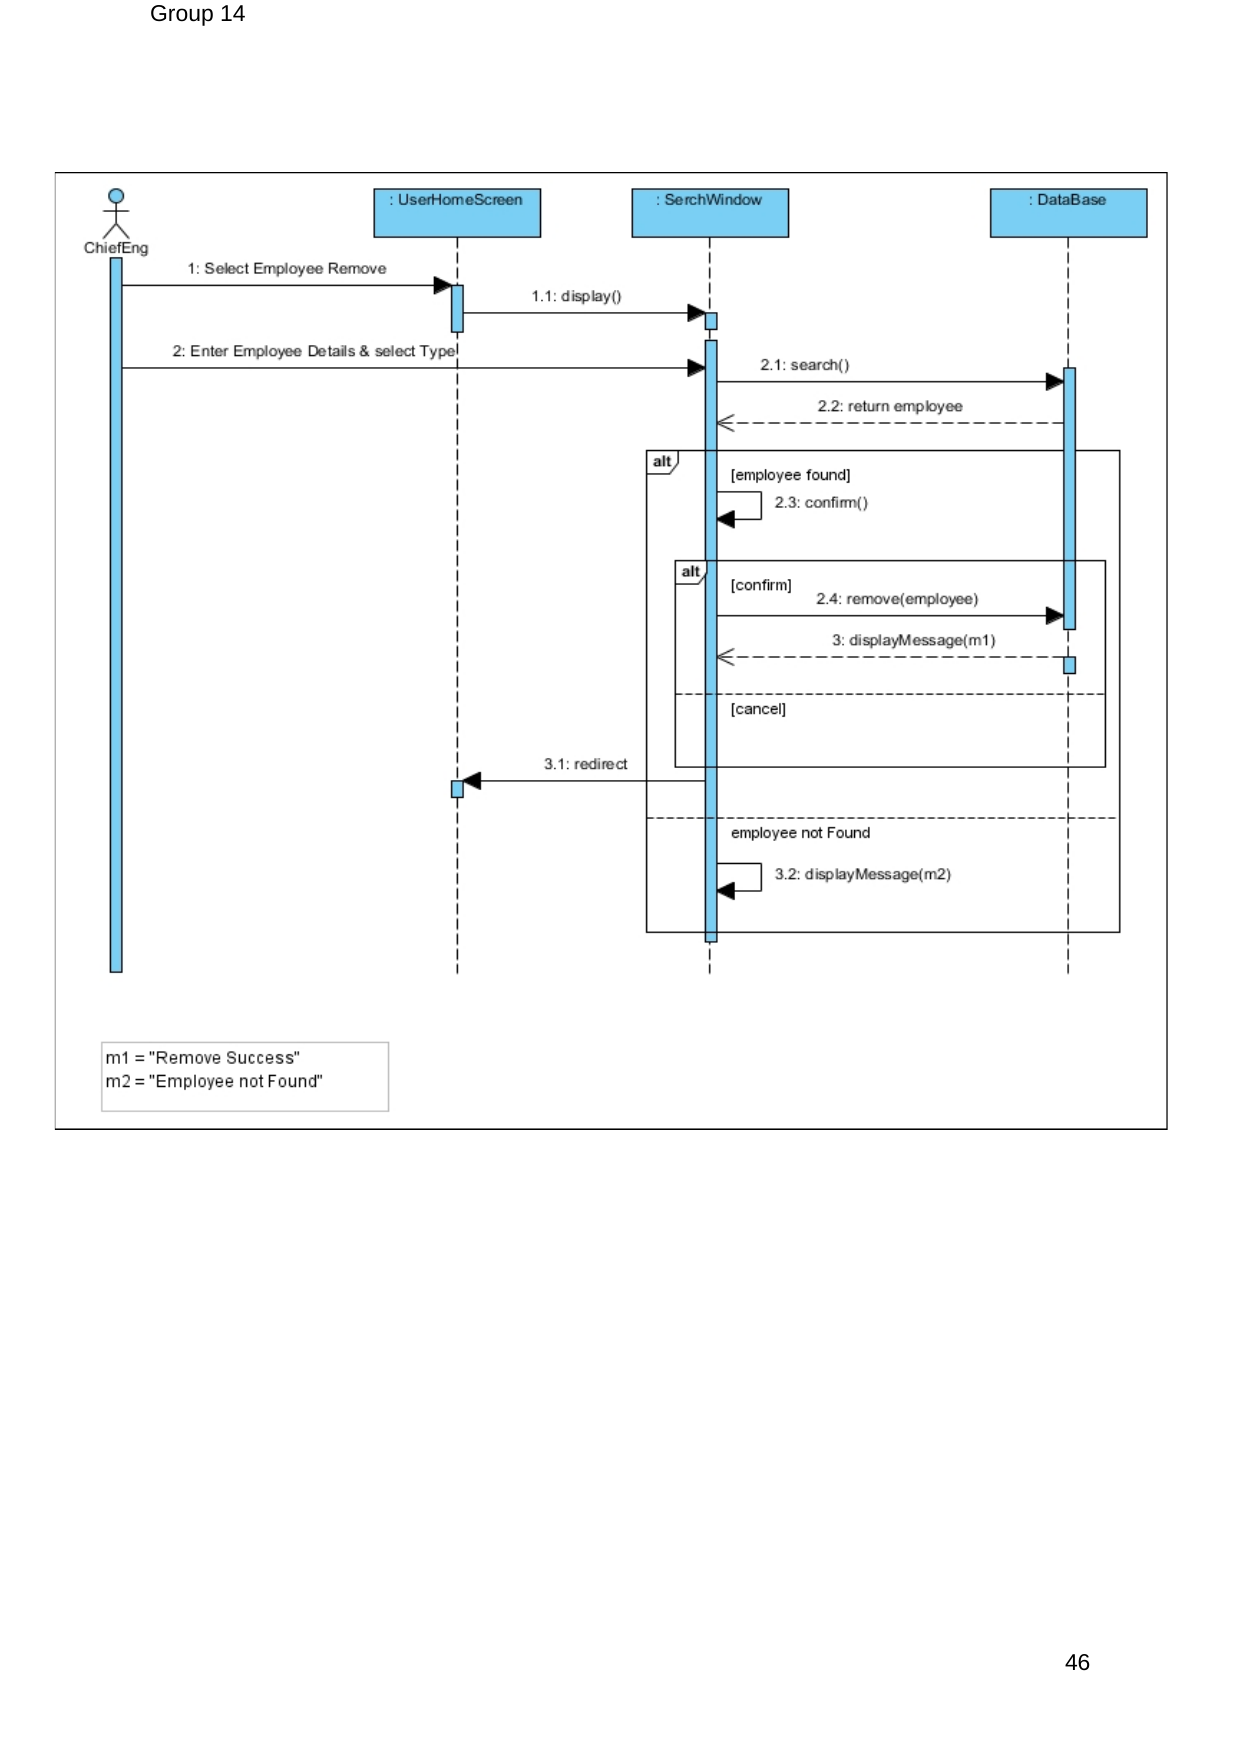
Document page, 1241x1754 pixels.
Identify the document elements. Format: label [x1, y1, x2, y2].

picture [54, 172, 1168, 1130]
